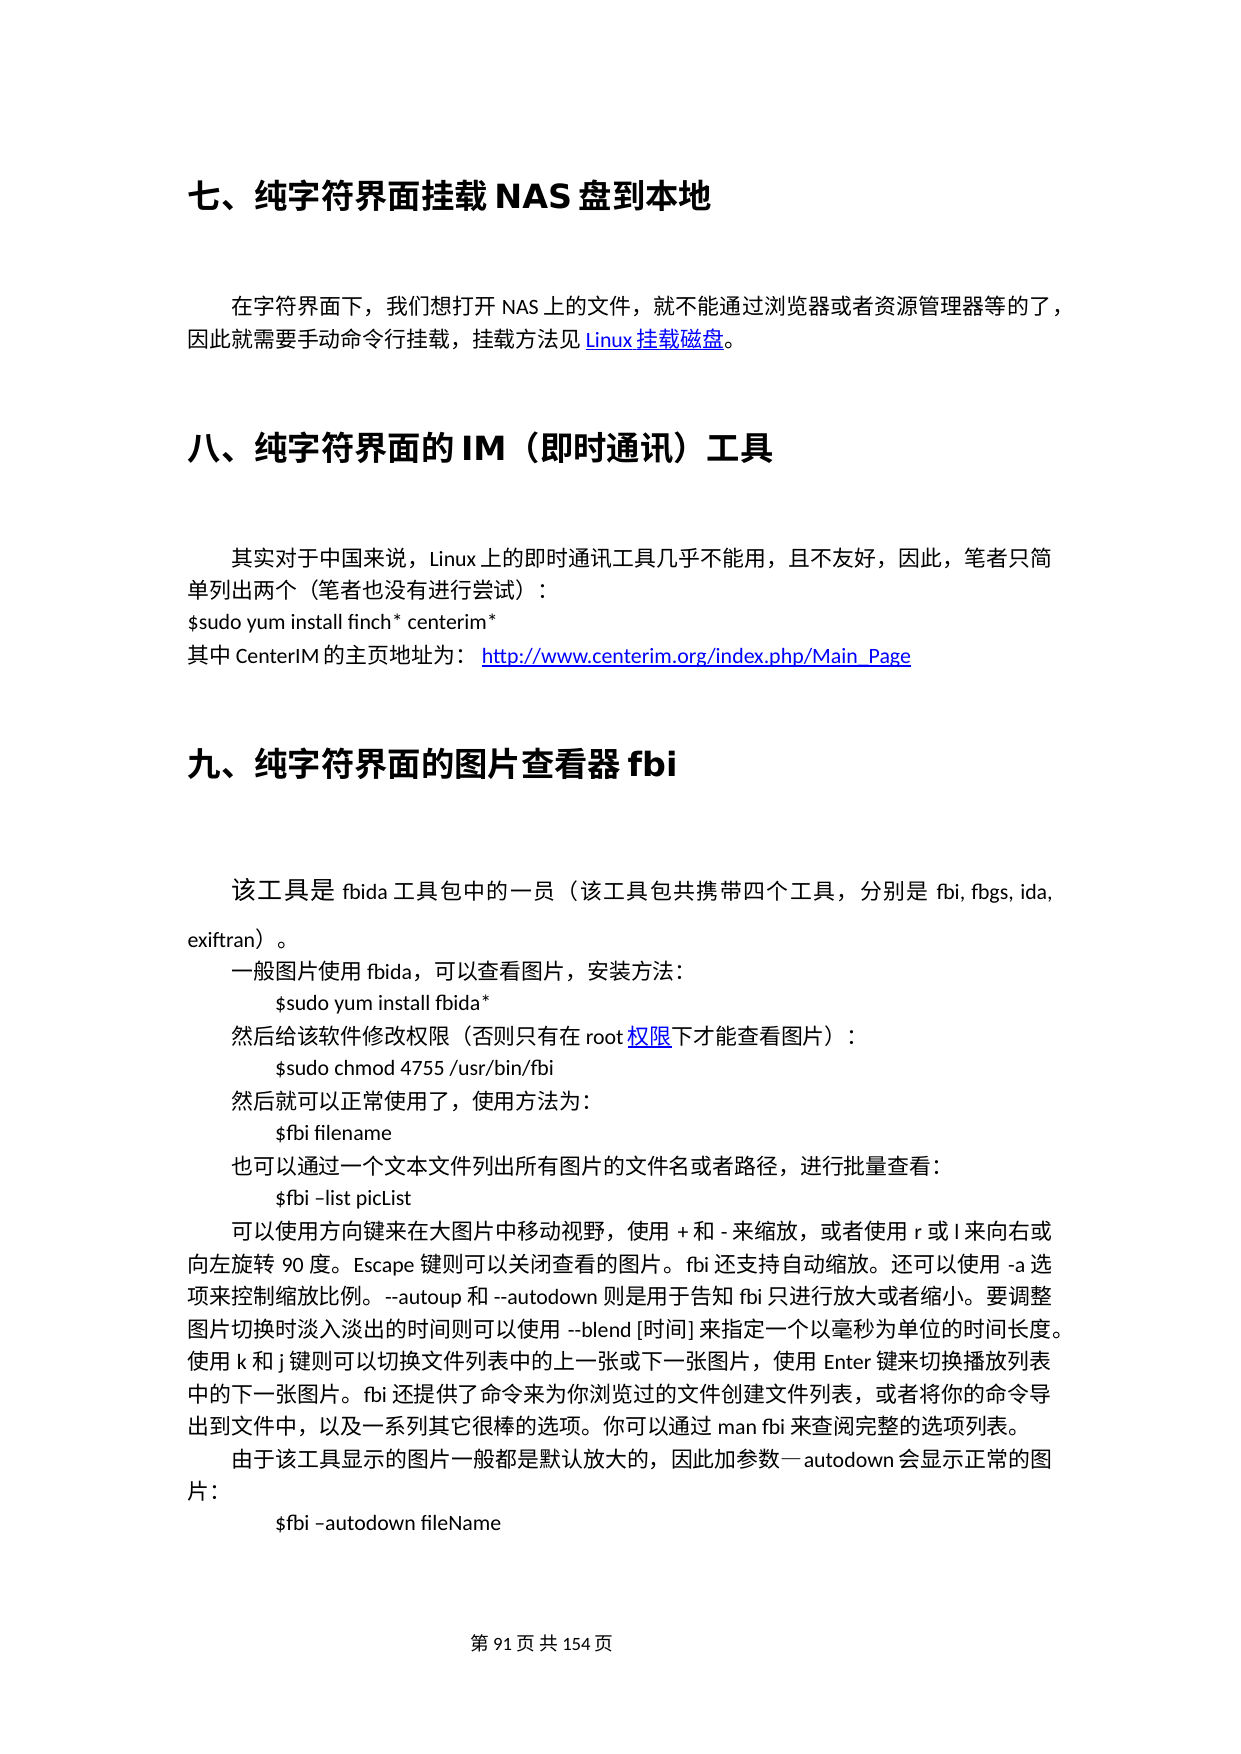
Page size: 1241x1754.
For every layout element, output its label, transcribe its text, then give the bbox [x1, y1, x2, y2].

text 也可以通过一个文本文件列出所有图片的文件名或者路径，进行批量查看： [187, 1149, 1053, 1181]
text 然后就可以正常使用了，使用方法为： [187, 1084, 1053, 1116]
text 一般图片使用fbida，可以查看图片，安装方法： [187, 954, 1053, 986]
text $sudo yum install fbida* [187, 986, 1053, 1019]
text $fbi –list picList [187, 1181, 1053, 1214]
text 然后给该软件修改权限（否则只有在root权限下才能查看图片）： [187, 1019, 1053, 1051]
text 在字符界面下，我们想打开NAS上的文件，就不能通过浏览器或者资源管理器等的了，因此就需要手动命令行挂载，挂载方法见Linux挂载磁盘。 [187, 289, 1053, 354]
text 可以使用方向键来在大图片中移动视野，使用 + 和 - 来缩放，或者使用 r 或 l 来向右或向左旋转 90 度。Escape 键则可以关闭查看的图片。fbi 还支持自动缩放。还可以使用 -a 选项来控制缩放比例。--autoup 和 --autodown 则是用于告知 fbi 只进行放大或者缩小。要调整图片切换时淡入淡出的时间则可以使用 --blend [时间] 来指定一个以毫秒为单位的时间长度。使用 k 和 j 键则可以切换文件列表中的上一张或下一张图片，使用Enter键来切换播放列表中的下一张图片。fbi 还提供了命令来为你浏览过的文件创建文件列表，或者将你的命令导出到文件中，以及一系列其它很棒的选项。你可以通过 man fbi 来查阅完整的选项列表。 [187, 1214, 1053, 1441]
text 由于该工具显示的图片一般都是默认放大的，因此加参数—autodown会显示正常的图片： [187, 1441, 1053, 1506]
text $fbi –autodown fileName [187, 1506, 1053, 1539]
text $fbi filename [231, 1116, 1053, 1149]
subtitle 八、纯字符界面的IM（即时通讯）工具 [187, 413, 1053, 478]
text 其中CenterIM的主页地址为： http://www.centerim.org/index.php/Main_Page [187, 638, 1053, 670]
subtitle 九、纯字符界面的图片查看器fbi [187, 730, 1053, 795]
text 该工具是fbida工具包中的一员（该工具包共携带四个工具，分别是fbi, fbgs, ida, exiftran）。 [187, 856, 1053, 954]
text $sudo chmod 4755 /usr/bin/fbi [187, 1051, 1053, 1084]
text 其实对于中国来说，Linux上的即时通讯工具几乎不能用，且不友好，因此，笔者只简单列出两个（笔者也没有进行尝试）： [187, 540, 1053, 605]
subtitle 七、纯字符界面挂载NAS盘到本地 [187, 162, 1053, 227]
text $sudo yum install finch* centerim* [187, 605, 1053, 638]
